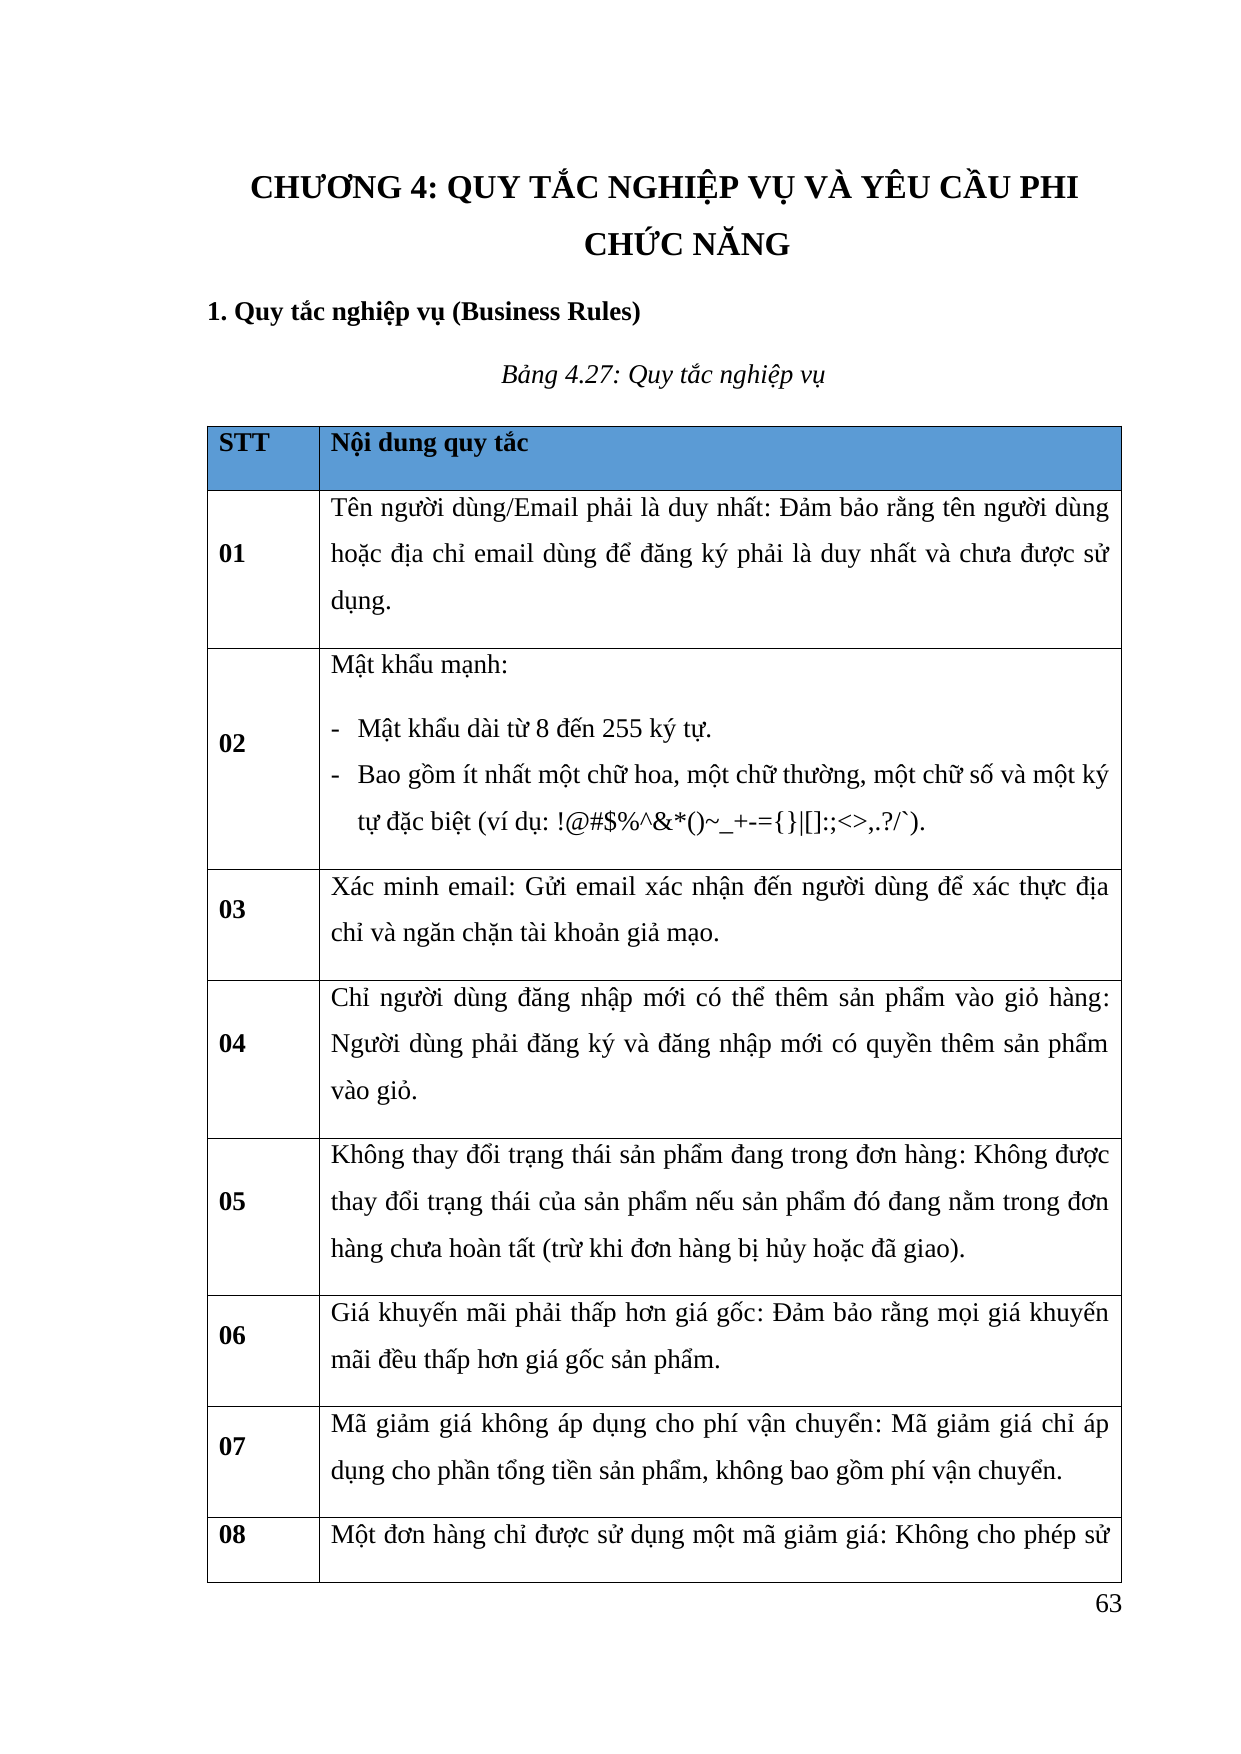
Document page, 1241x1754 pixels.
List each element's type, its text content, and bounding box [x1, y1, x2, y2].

table_cell Xác minh email: Gửi email xác nhận đến người dùng để xác thực địa chỉ và ngăn chặn tài khoản giả mạo. [320, 870, 1121, 980]
table_cell Mã giảm giá không áp dụng cho phí vận chuyển: Mã giảm giá chỉ áp dụng cho phần tổng tiền sản phẩm, không bao gồm phí vận chuyển. [320, 1407, 1121, 1517]
table_cell Không thay đổi trạng thái sản phẩm đang trong đơn hàng: Không được thay đổi trạng thái của sản phẩm nếu sản phẩm đó đang nằm trong đơn hàng chưa hoàn tất (trừ khi đơn hàng bị hủy hoặc đã giao). [320, 1139, 1121, 1295]
table_cell 06 [208, 1296, 319, 1406]
table_cell 02 [208, 649, 319, 869]
table_cell 01 [208, 491, 319, 648]
table_cell 04 [208, 981, 319, 1137]
table_cell 08 [208, 1518, 319, 1582]
table_header STT [208, 427, 319, 490]
text 1. Quy tắc nghiệp vụ (Business Rules) [207, 295, 1122, 326]
table_cell 07 [208, 1407, 319, 1517]
table_cell Tên người dùng/Email phải là duy nhất: Đảm bảo rằng tên người dùng hoặc địa chỉ email dùng để đăng ký phải là duy nhất và chưa được sử dụng. [320, 491, 1121, 648]
table_cell Mật khẩu mạnh: Mật khẩu dài từ 8 đến 255 ký tự. Bao gồm ít nhất một chữ hoa, một chữ thường, một chữ số và một ký tự đặc biệt (ví dụ: !@#$%^&*()~_+-={}|[]:;<>,.?/`). [320, 649, 1121, 869]
table_header Nội dung quy tắc [320, 427, 1121, 490]
subtitle QUY TẮC NGHIỆP VỤ VÀ YÊU CẦU PHI CHỨC NĂNG [207, 167, 1122, 263]
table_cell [320, 1518, 1121, 1582]
table_cell Chỉ người dùng đăng nhập mới có thể thêm sản phẩm vào giỏ hàng: Người dùng phải đăng ký và đăng nhập mới có quyền thêm sản phẩm vào giỏ. [320, 981, 1121, 1137]
table_cell 03 [208, 870, 319, 980]
table_cell Giá khuyến mãi phải thấp hơn giá gốc: Đảm bảo rằng mọi giá khuyến mãi đều thấp hơn giá gốc sản phẩm. [320, 1296, 1121, 1406]
table_cell 05 [208, 1139, 319, 1295]
